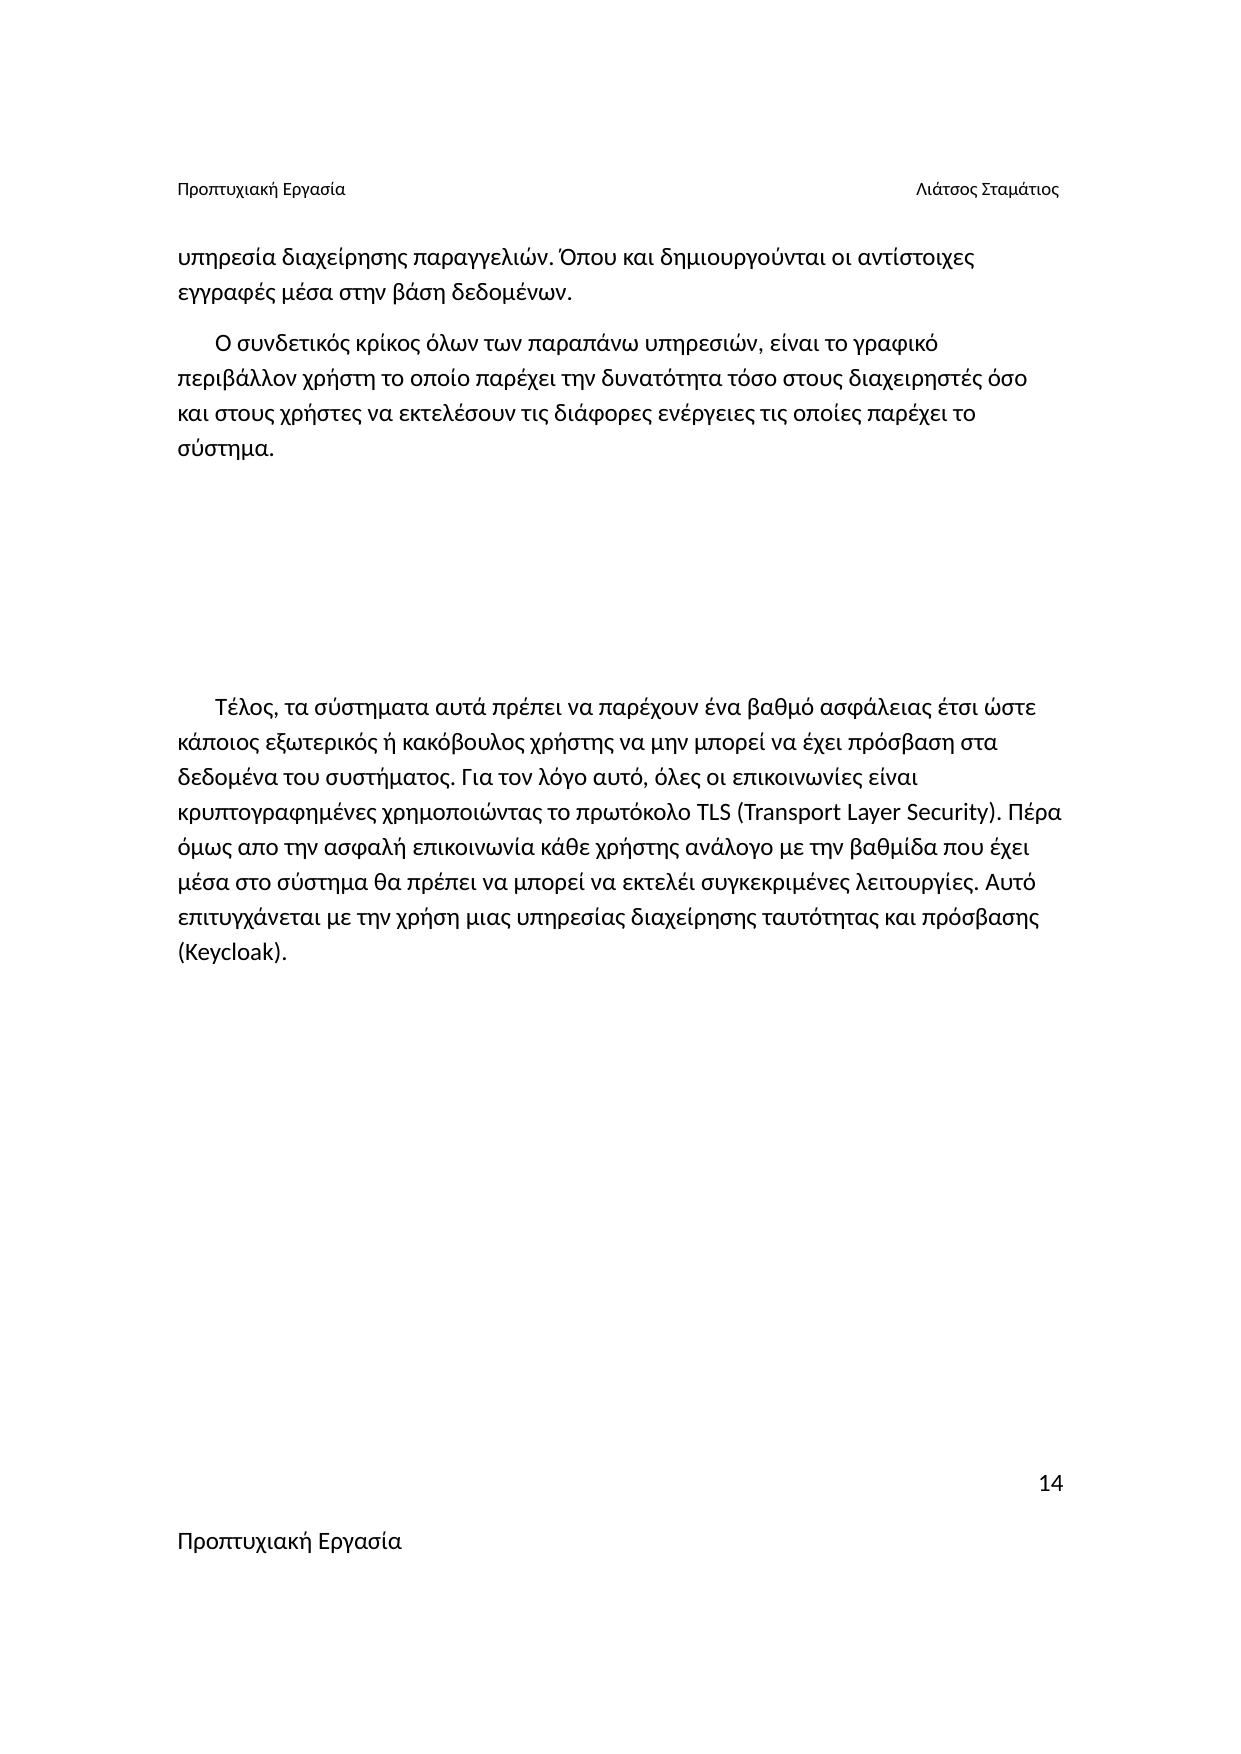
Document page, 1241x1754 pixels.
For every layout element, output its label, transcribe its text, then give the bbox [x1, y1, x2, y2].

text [177, 241, 1063, 306]
text Τέλος, τα σύστηματα αυτά πρέπει να παρέχουν ένα βαθμό ασφάλειας έτσι ώστε κάποιος εξωτερικός ή κακόβουλος χρήστης να μην μπορεί να έχει πρόσβαση στα δεδομένα του συστήματος. Για τον λόγο αυτό, όλες οι επικοινωνίες είναι κρυπτογραφημένες χρημοποιώντας το πρωτόκολο TLS (Transport Layer Security). Πέρα όμως απο την ασφαλή επικοινωνία κάθε χρήστης ανάλογο με την βαθμίδα που έχει μέσα στο σύστημα θα πρέπει να μπορεί να εκτελέι συγκεκριμένες λειτουργίες. Αυτό επιτυγχάνεται με την χρήση μιας υπηρεσίας διαχείρησης ταυτότητας και πρόσβασης (Keycloak). [177, 691, 1063, 966]
text Ο συνδετικός κρίκος όλων των παραπάνω υπηρεσιών, είναι το γραφικό περιβάλλον χρήστη το οποίο παρέχει την δυνατότητα τόσο στους διαχειρηστές όσο και στους χρήστες να εκτελέσουν τις διάφορες ενέργειες τις οποίες παρέχει το σύστημα. [177, 327, 1063, 463]
